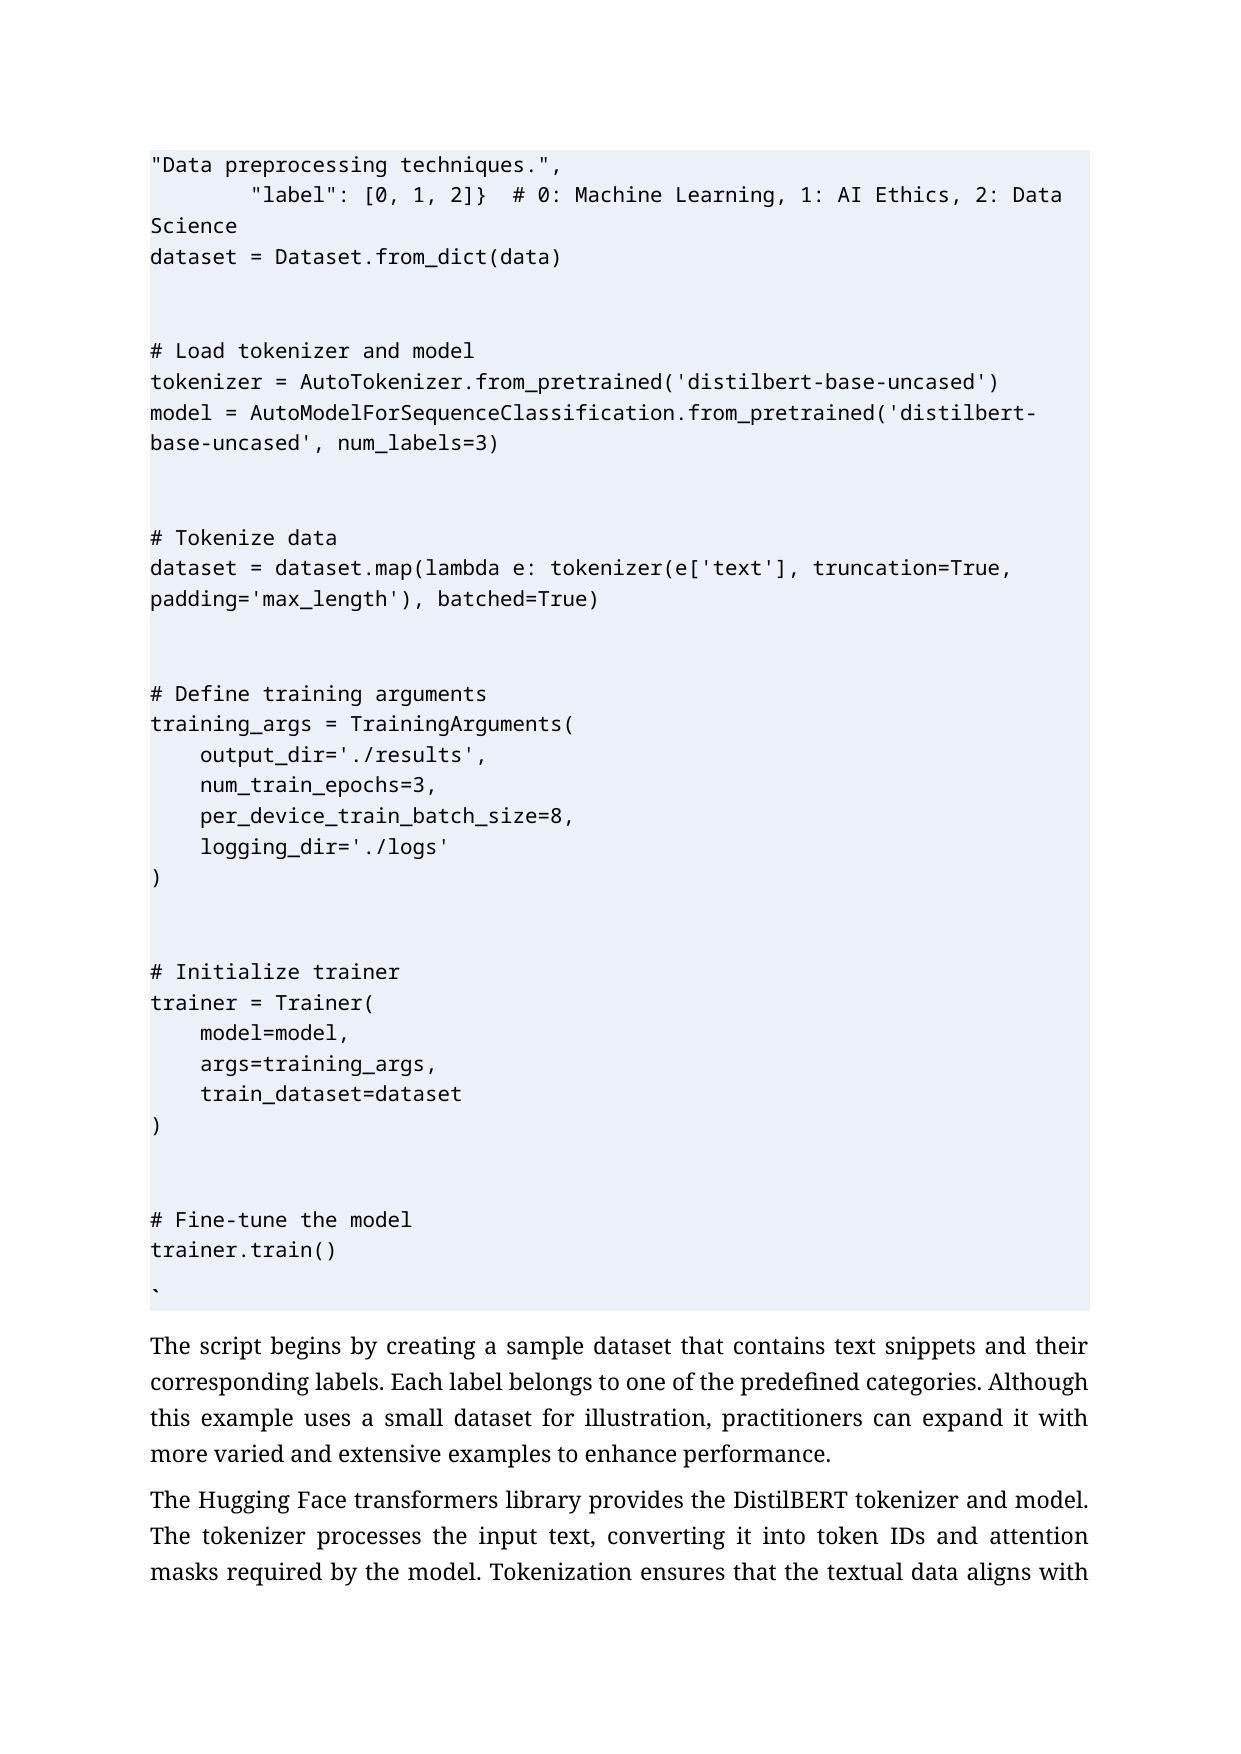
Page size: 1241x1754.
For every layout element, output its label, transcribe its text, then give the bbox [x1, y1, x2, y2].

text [150, 1484, 1090, 1587]
text # Fine-tune the model trainer.train() [150, 1205, 1090, 1264]
text # Load tokenizer and model tokenizer = AutoTokenizer.from_pretrained('distilbert-base-uncased') model = AutoModelForSequenceClassification.from_pretrained('distilbert-base-uncased', num_labels=3) [150, 336, 1090, 457]
text ` [150, 1283, 1090, 1311]
text # Tokenize data dataset = dataset.map(lambda e: tokenizer(e['text'], truncation=True, padding='max_length'), batched=True) [150, 523, 1090, 613]
text # Initialize trainer trainer = Trainer( model=model, args=training_args, train_dataset=dataset ) [150, 957, 1090, 1139]
text # Define training arguments training_args = TrainingArguments( output_dir='./results', num_train_epochs=3, per_device_train_batch_size=8, logging_dir='./logs' ) [150, 679, 1090, 891]
text The script begins by creating a sample dataset that contains text snippets and their corresponding labels. Each label belongs to one of the predefined categories. Although this example uses a small dataset for illustration, practitioners can expand it with more varied and extensive examples to enhance performance. [150, 1330, 1090, 1469]
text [150, 150, 1090, 270]
